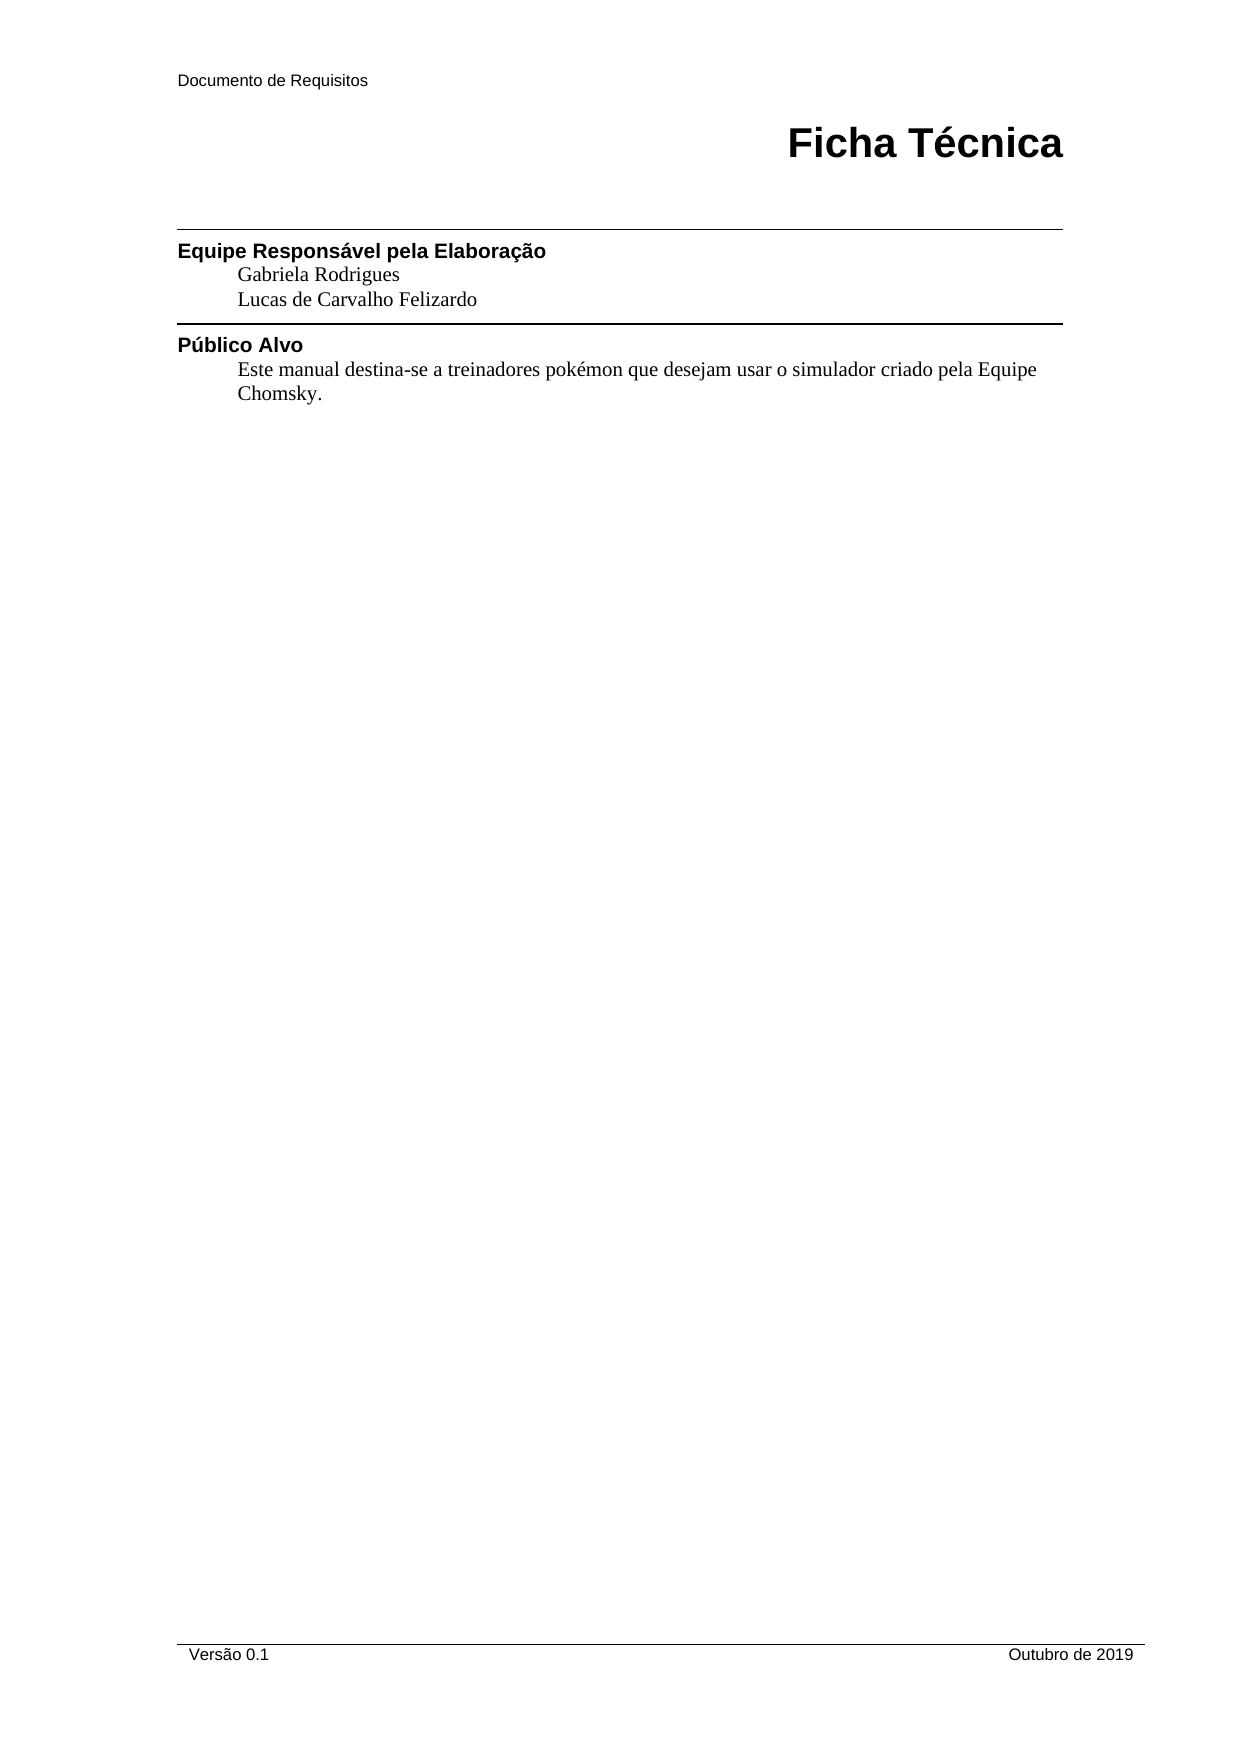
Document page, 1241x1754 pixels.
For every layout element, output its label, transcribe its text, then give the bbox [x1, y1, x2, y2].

text Público Alvo [177, 325, 1063, 357]
text Ficha Técnica [177, 118, 1063, 166]
text Gabriela Rodrigues [237, 262, 1063, 286]
text Lucas de Carvalho Felizardo [237, 286, 1063, 311]
text Este manual destina-se a treinadores pokémon que desejam usar o simulador criado pela Equipe Chomsky. [237, 357, 1063, 405]
text Equipe Responsável pela Elaboração [177, 230, 1063, 262]
